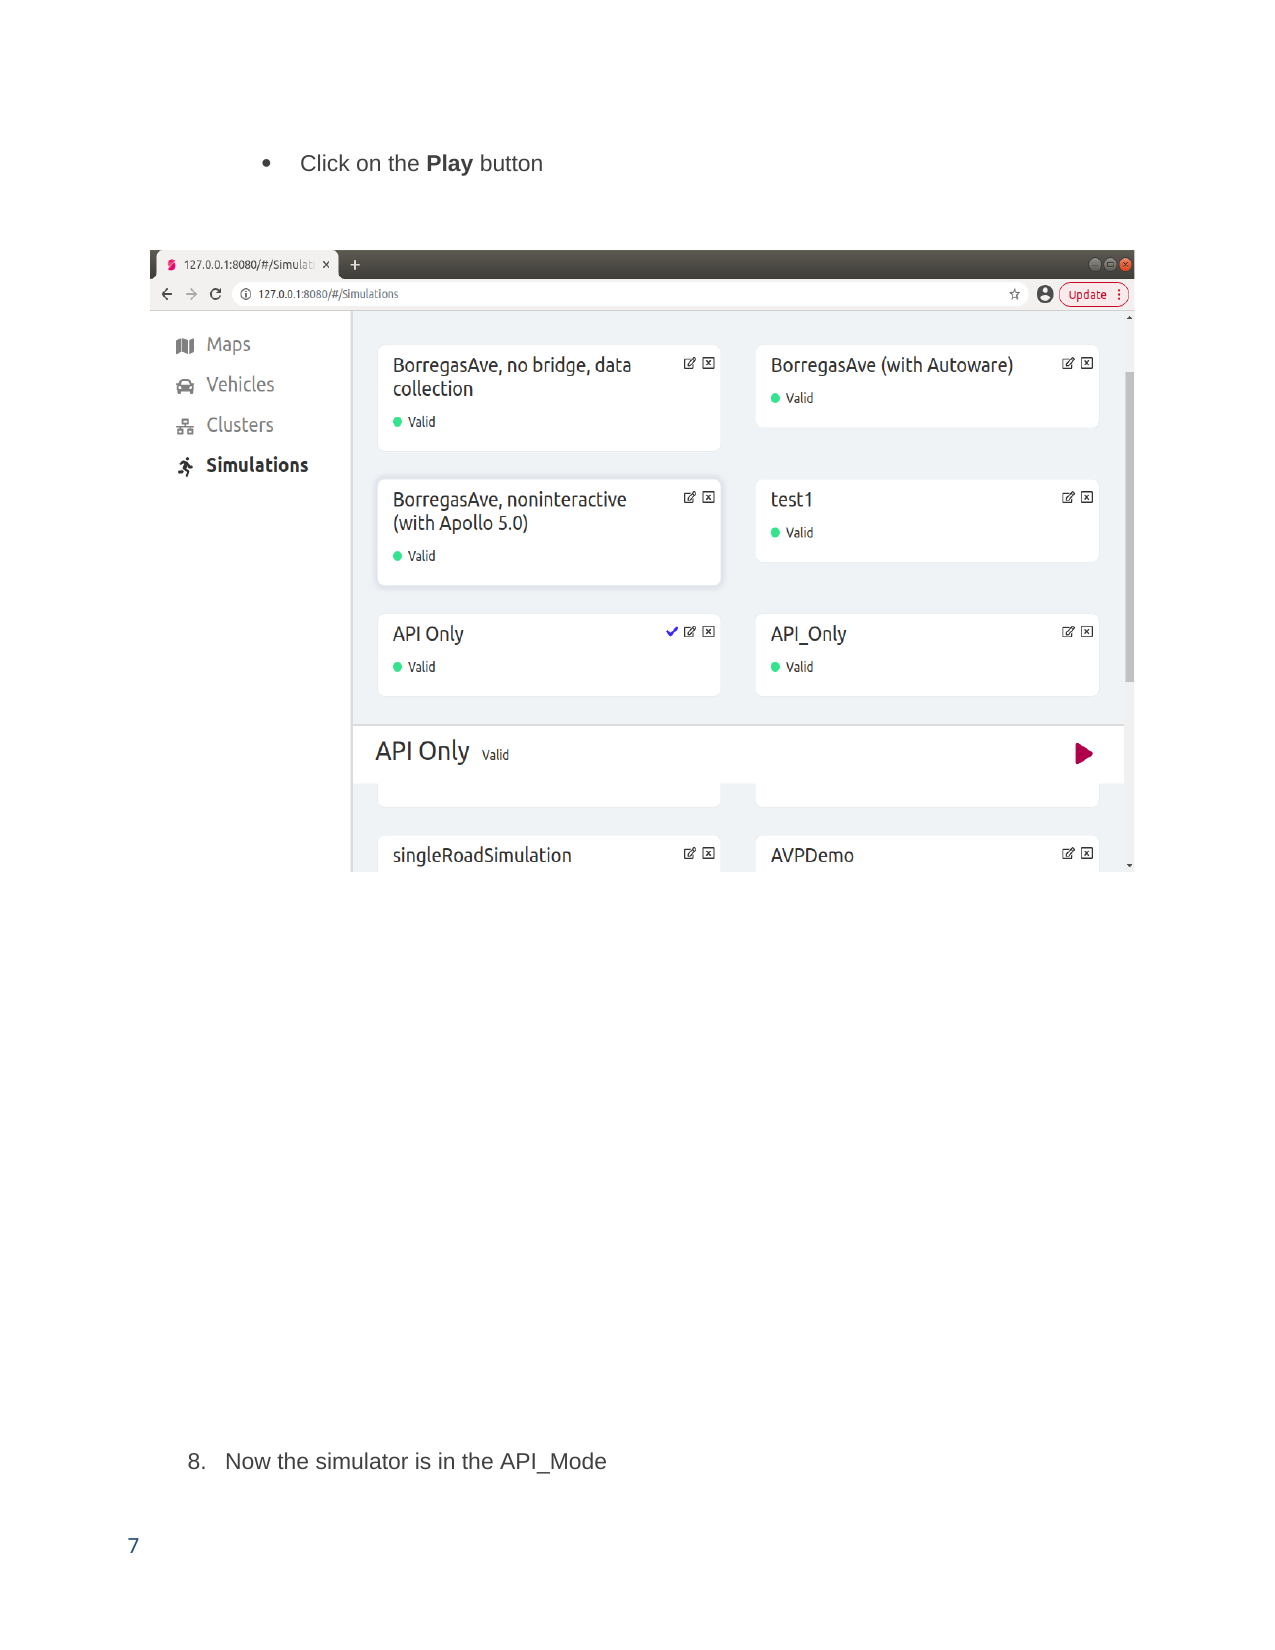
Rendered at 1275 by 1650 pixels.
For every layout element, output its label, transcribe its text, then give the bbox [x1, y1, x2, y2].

list Click on the Play button [262, 150, 1125, 176]
list Now the simulator is in the API_Mode [187, 1448, 1125, 1474]
picture [150, 250, 1135, 872]
